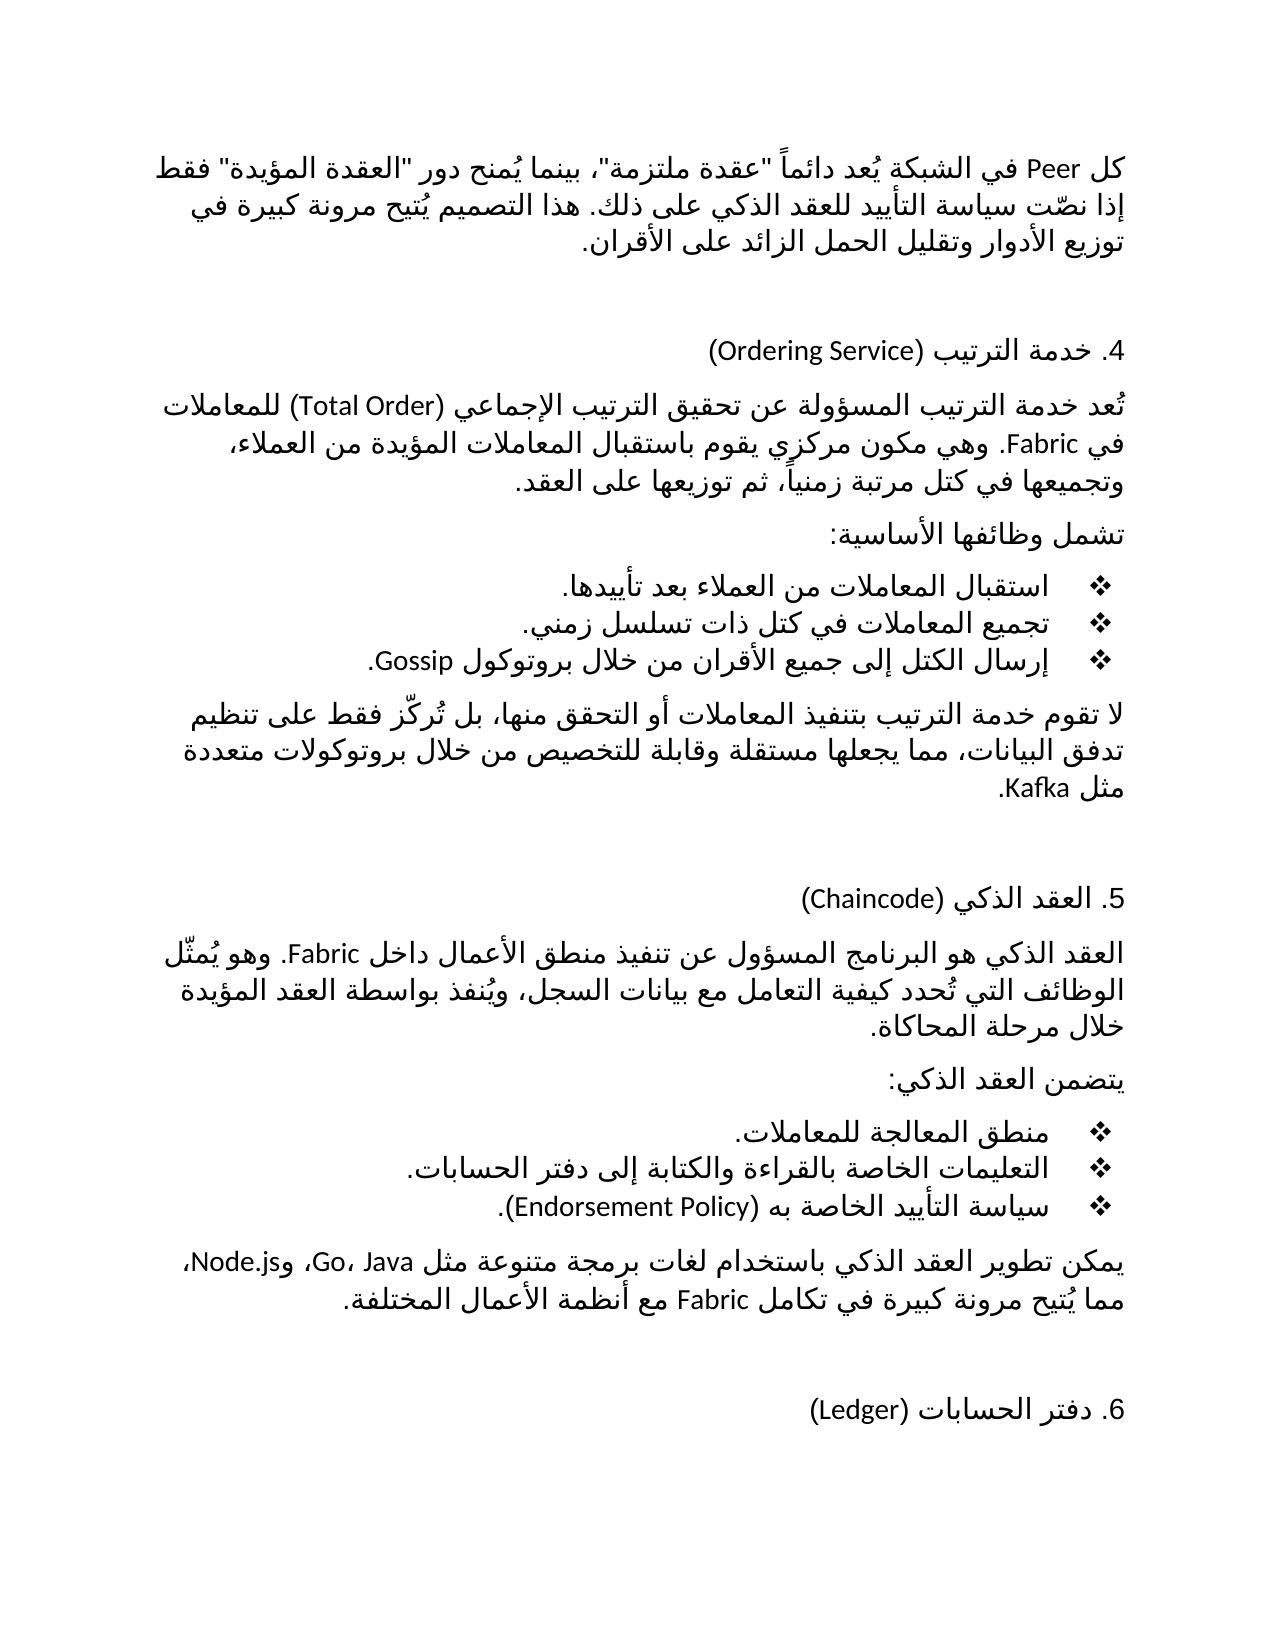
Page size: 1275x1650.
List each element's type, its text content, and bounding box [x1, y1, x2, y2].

list استقبال المعاملات من العملاء بعد تأييدها. [150, 569, 1087, 603]
text العقد الذكي هو البرنامج المسؤول عن تنفيذ منطق الأعمال داخل Fabric. وهو يُمثّل الوظائف التي تُحدد كيفية التعامل مع بيانات السجل، ويُنفذ بواسطة العقد المؤيدة خلال مرحلة المحاكاة. [150, 935, 1125, 1043]
list التعليمات الخاصة بالقراءة والكتابة إلى دفتر الحسابات. [150, 1151, 1087, 1185]
list منطق المعالجة للمعاملات. [150, 1115, 1087, 1149]
text يمكن تطوير العقد الذكي باستخدام لغات برمجة متنوعة مثل Go، Java، وNode.js، مما يُتيح مرونة كبيرة في تكامل Fabric مع أنظمة الأعمال المختلفة. [150, 1243, 1125, 1317]
list سياسة التأييد الخاصة به (Endorsement Policy). [150, 1188, 1087, 1223]
text تُعد خدمة الترتيب المسؤولة عن تحقيق الترتيب الإجماعي (Total Order) للمعاملات في Fabric. وهي مكون مركزي يقوم باستقبال المعاملات المؤيدة من العملاء، وتجميعها في كتل مرتبة زمنياً، ثم توزيعها على العقد. [150, 387, 1125, 497]
text لا تقوم خدمة الترتيب بتنفيذ المعاملات أو التحقق منها، بل تُركّز فقط على تنظيم تدفق البيانات، مما يجعلها مستقلة وقابلة للتخصيص من خلال بروتوكولات متعددة مثل Kafka. [150, 697, 1125, 805]
list تجميع المعاملات في كتل ذات تسلسل زمني. [150, 606, 1087, 639]
text تشمل وظائفها الأساسية: [150, 517, 1125, 550]
text يتضمن العقد الذكي: [150, 1062, 1125, 1096]
text كل Peer في الشبكة يُعد دائماً "عقدة ملتزمة"، بينما يُمنح دور "العقدة المؤيدة" فقط إذا نصّت سياسة التأييد للعقد الذكي على ذلك. هذا التصميم يُتيح مرونة كبيرة في توزيع الأدوار وتقليل الحمل الزائد على الأقران. [150, 150, 1125, 258]
text 6. دفتر الحسابات (Ledger) [150, 1391, 1125, 1427]
text 5. العقد الذكي (Chaincode) [150, 880, 1125, 915]
list إرسال الكتل إلى جميع الأقران من خلال بروتوكول Gossip. [150, 642, 1087, 678]
text 4. خدمة الترتيب (Ordering Service) [150, 332, 1125, 368]
